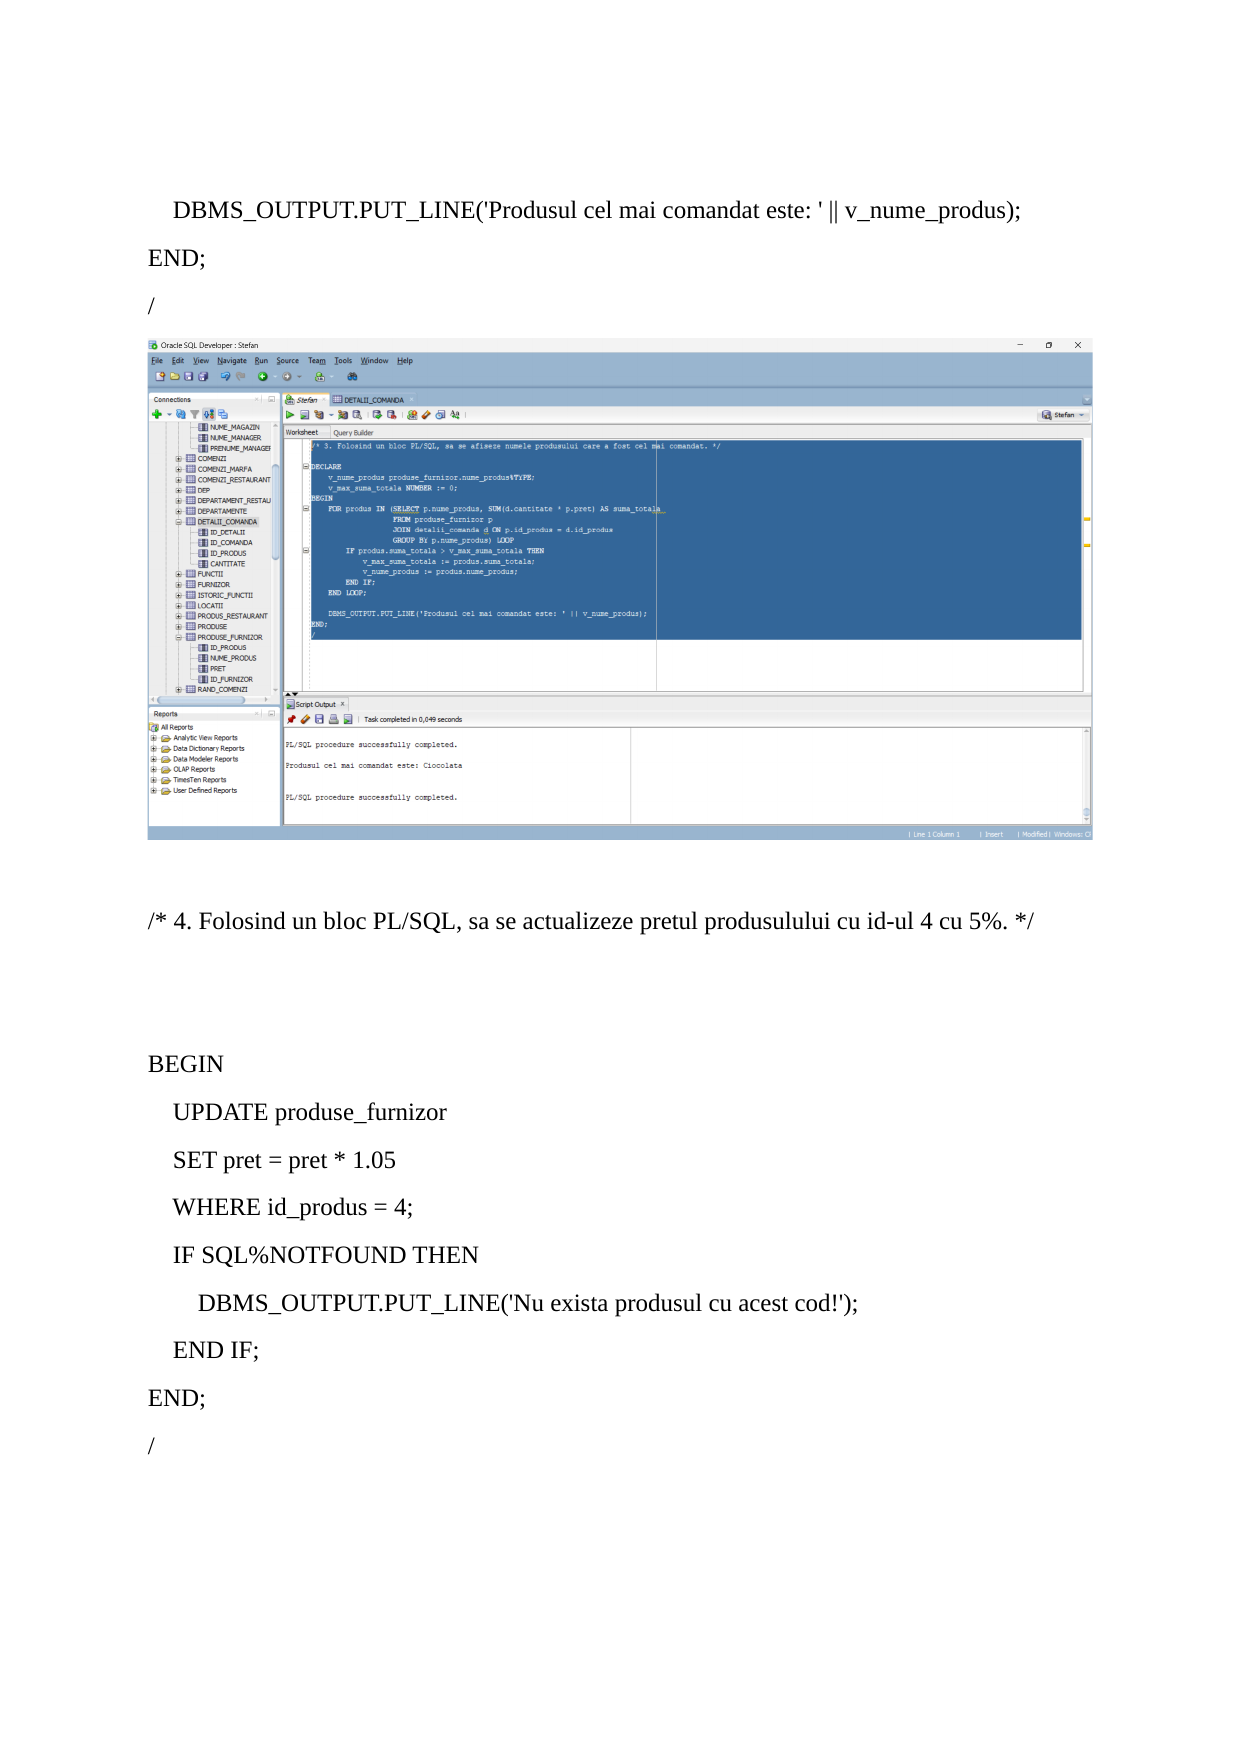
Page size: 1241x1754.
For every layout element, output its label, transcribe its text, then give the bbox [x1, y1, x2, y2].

text / [148, 1431, 1093, 1460]
text /* 4. Folosind un bloc PL/SQL, sa se actualizeze pretul produsulului cu id-ul 4 cu 5%. */ [148, 906, 1093, 935]
text UPDATE produse_furnizor [148, 1097, 1093, 1126]
text SET pret = pret * 1.05 [148, 1145, 1093, 1173]
picture [147, 338, 1093, 840]
text END; [148, 243, 1093, 272]
text END; [148, 1383, 1093, 1412]
text BEGIN [148, 1049, 1093, 1078]
text END IF; [148, 1336, 1093, 1364]
text DBMS_OUTPUT.PUT_LINE('Nu exista produsul cu acest cod!'); [148, 1288, 1093, 1317]
text DBMS_OUTPUT.PUT_LINE('Produsul cel mai comandat este: ' || v_nume_produs); [148, 195, 1093, 224]
text IF SQL%NOTFOUND THEN [148, 1240, 1093, 1269]
text WHERE id_produs = 4; [148, 1192, 1093, 1221]
text / [148, 291, 1093, 319]
